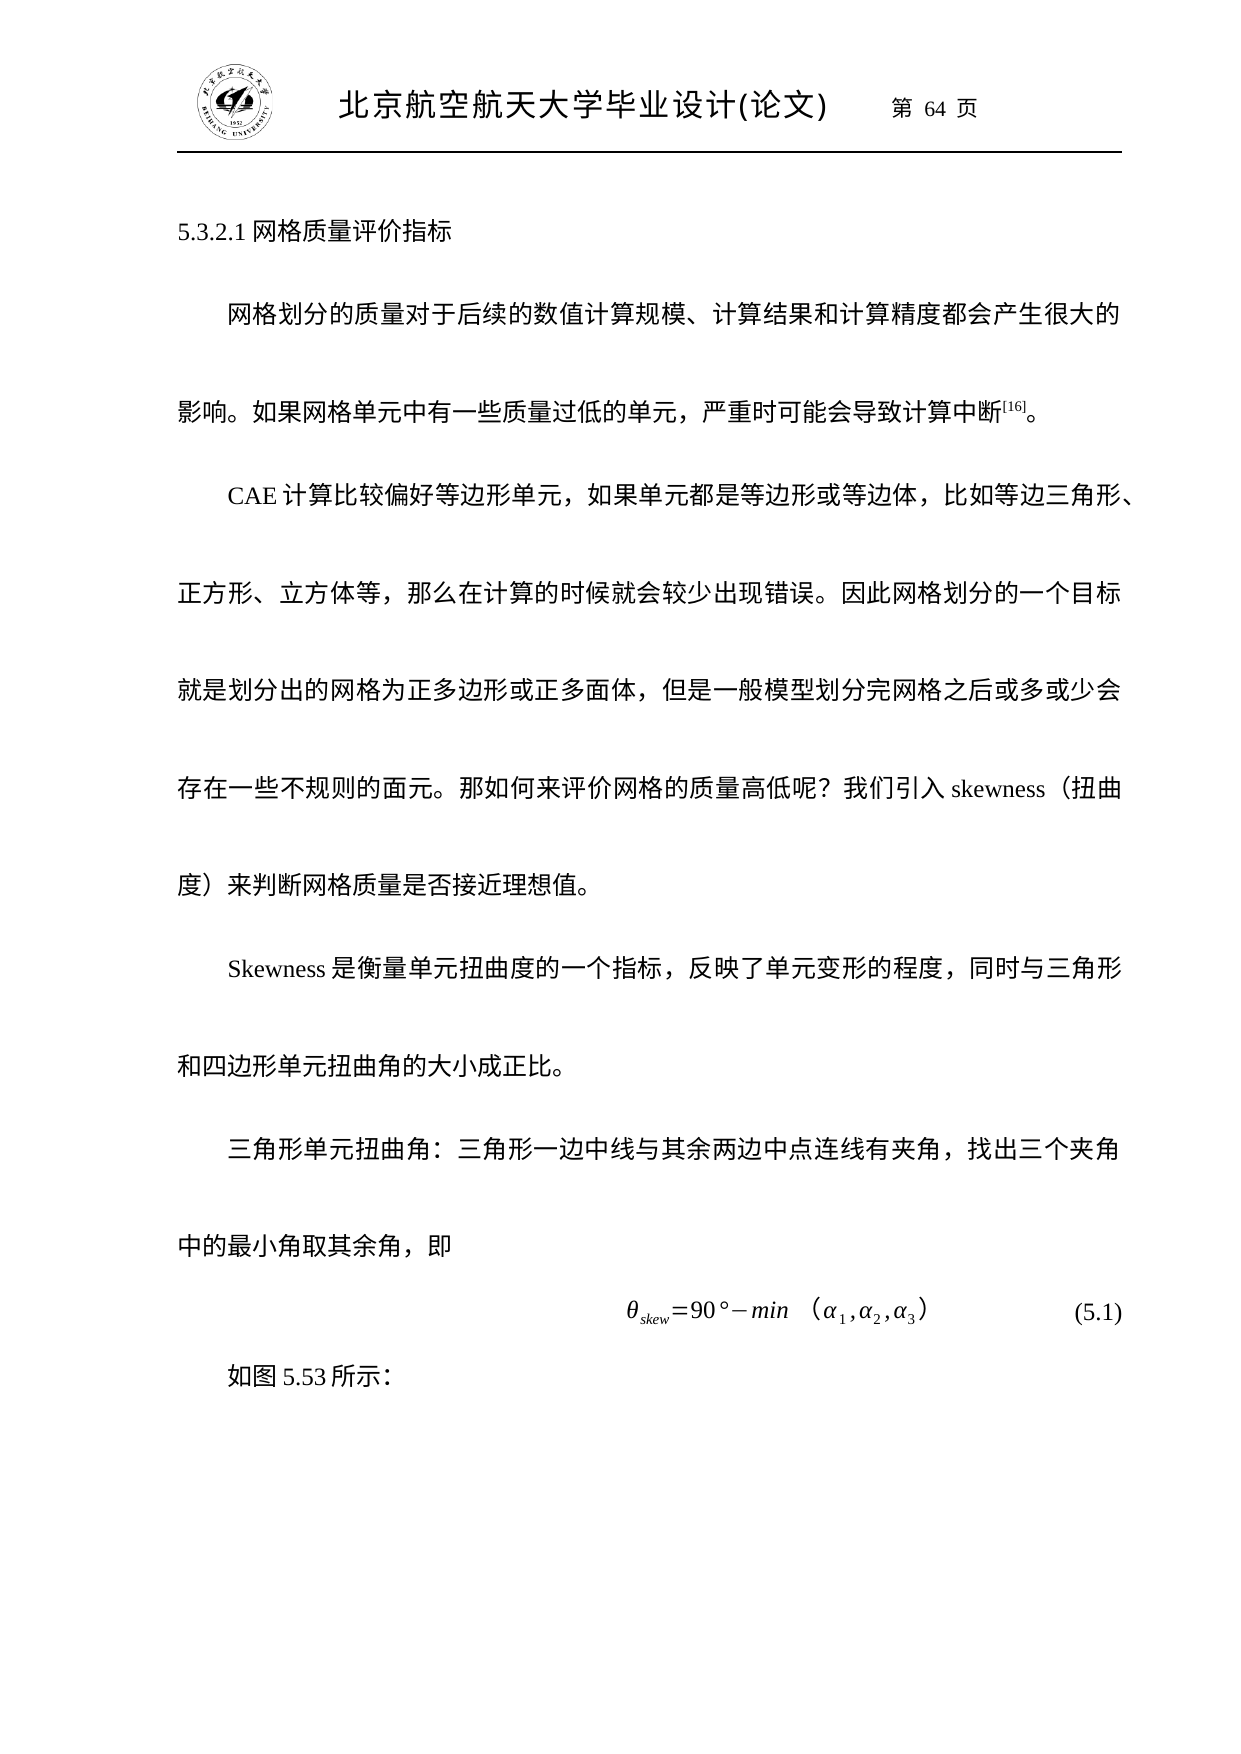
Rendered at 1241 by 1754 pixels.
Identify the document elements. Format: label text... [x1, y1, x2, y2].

text 三角形单元扭曲角：三角形一边中线与其余两边中点连线有夹角，找出三个夹角中的最小角取其余角，即 [177, 1115, 1122, 1277]
text (5.1) [177, 1296, 1122, 1328]
text Skewness是衡量单元扭曲度的一个指标，反映了单元变形的程度，同时与三角形和四边形单元扭曲角的大小成正比。 [177, 934, 1122, 1097]
picture [197, 64, 273, 140]
subtitle 5.3.2.1 网格质量评价指标 [177, 199, 1122, 264]
text CAE计算比较偏好等边形单元，如果单元都是等边形或等边体，比如等边三角形、正方形、立方体等，那么在计算的时候就会较少出现错误。因此网格划分的一个目标就是划分出的网格为正多边形或正多面体，但是一般模型划分完网格之后或多或少会存在一些不规则的面元。那如何来评价网格的质量高低呢？我们引入skewness（扭曲度）来判断网格质量是否接近理想值。 [177, 461, 1122, 916]
text 网格划分的质量对于后续的数值计算规模、计算结果和计算精度都会产生很大的影响。如果网格单元中有一些质量过低的单元，严重时可能会导致计算中断[16]。 [177, 281, 1122, 443]
